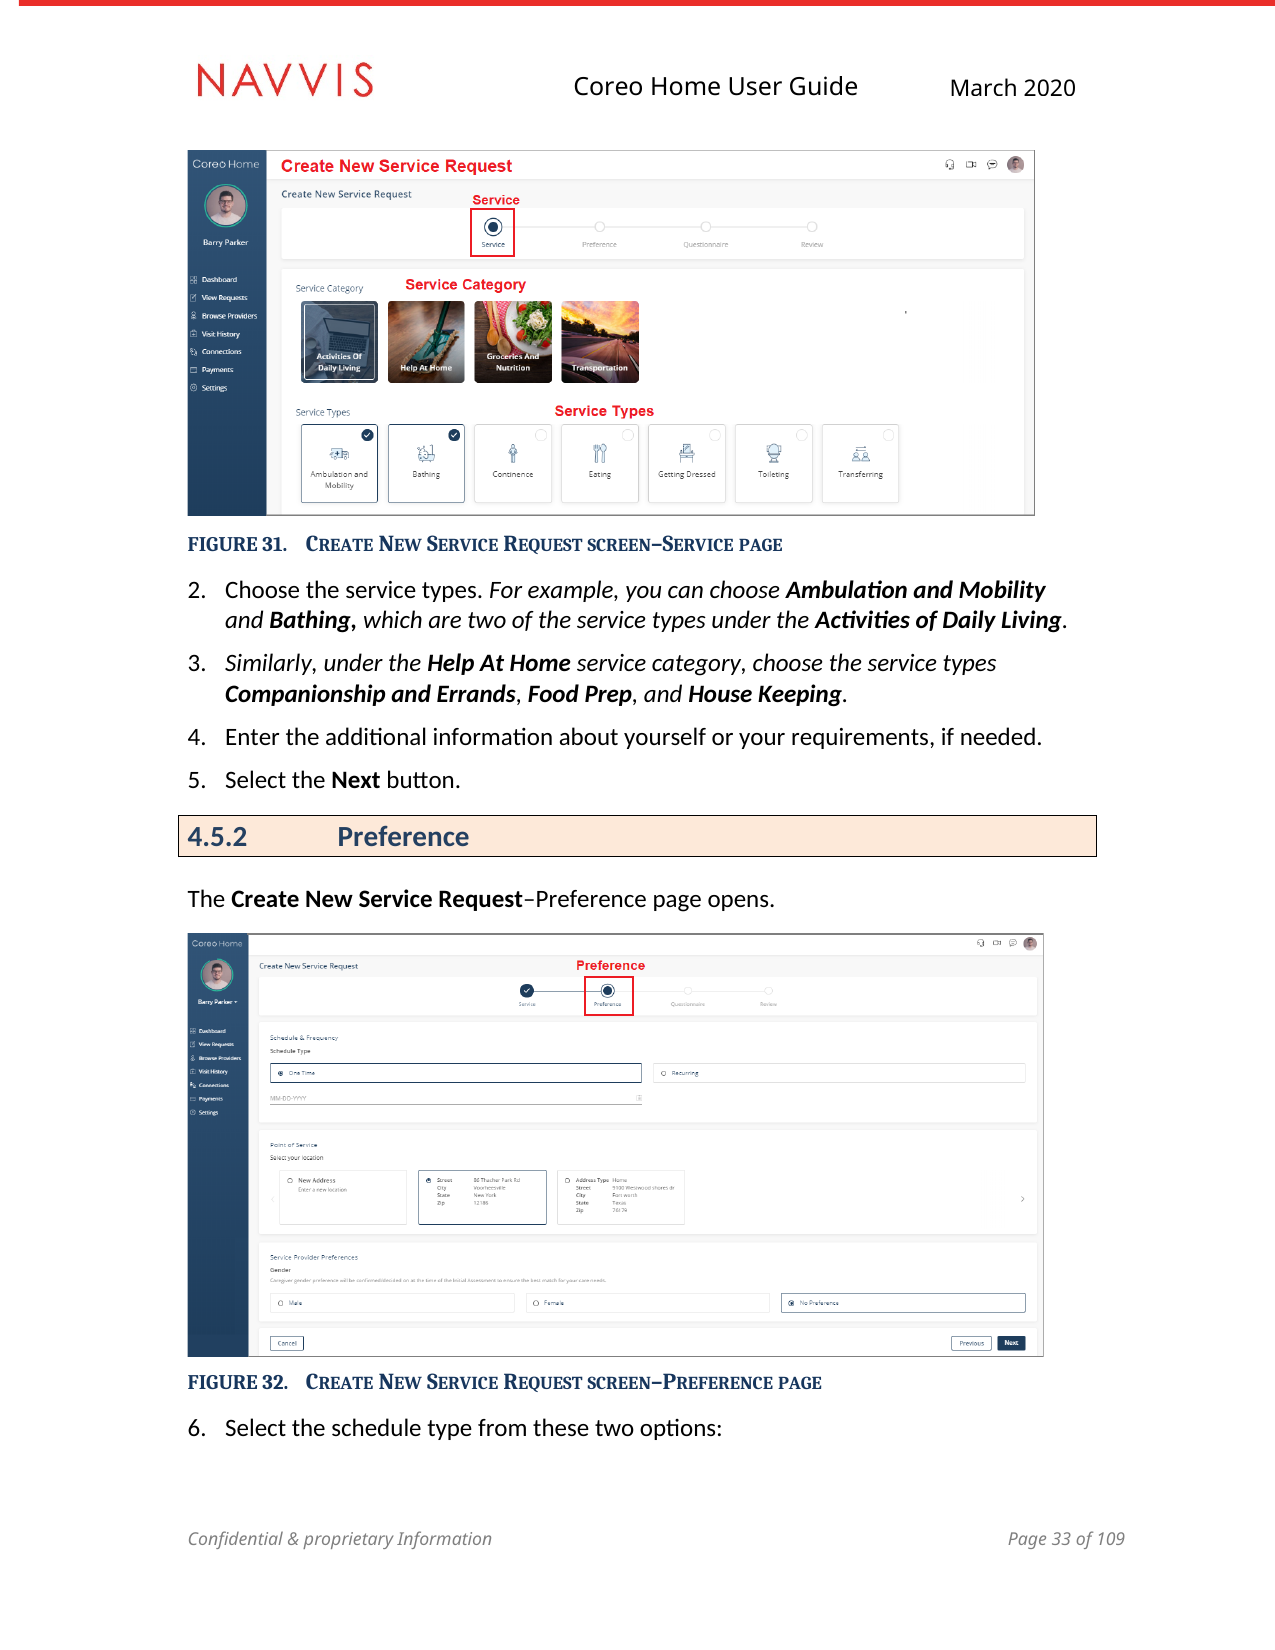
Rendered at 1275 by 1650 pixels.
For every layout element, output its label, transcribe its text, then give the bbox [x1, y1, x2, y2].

text The Create New Service Request–Preference page opens. [187, 883, 1087, 914]
text Create New Service Request screen–Service page [187, 531, 1087, 557]
picture [187, 150, 1035, 516]
picture [187, 55, 383, 104]
list Choose the service types. For example, you can choose Ambulation and Mobility and Bathing, which are two of the service types under the Activities of Daily Living. [187, 574, 1087, 635]
picture [187, 933, 1044, 1357]
list Enter the additional information about yourself or your requirements, if needed. [187, 721, 1087, 751]
list Select the schedule type from these two options: [187, 1412, 1087, 1442]
text Create New Service Request screen–Preference page [187, 1369, 1087, 1395]
subtitle Preference [179, 816, 1096, 856]
list Select the Next button. [187, 764, 1087, 794]
list Similarly, under the Help At Home service category, choose the service types Companionship and Errands, Food Prep, and House Keeping. [187, 647, 1087, 708]
